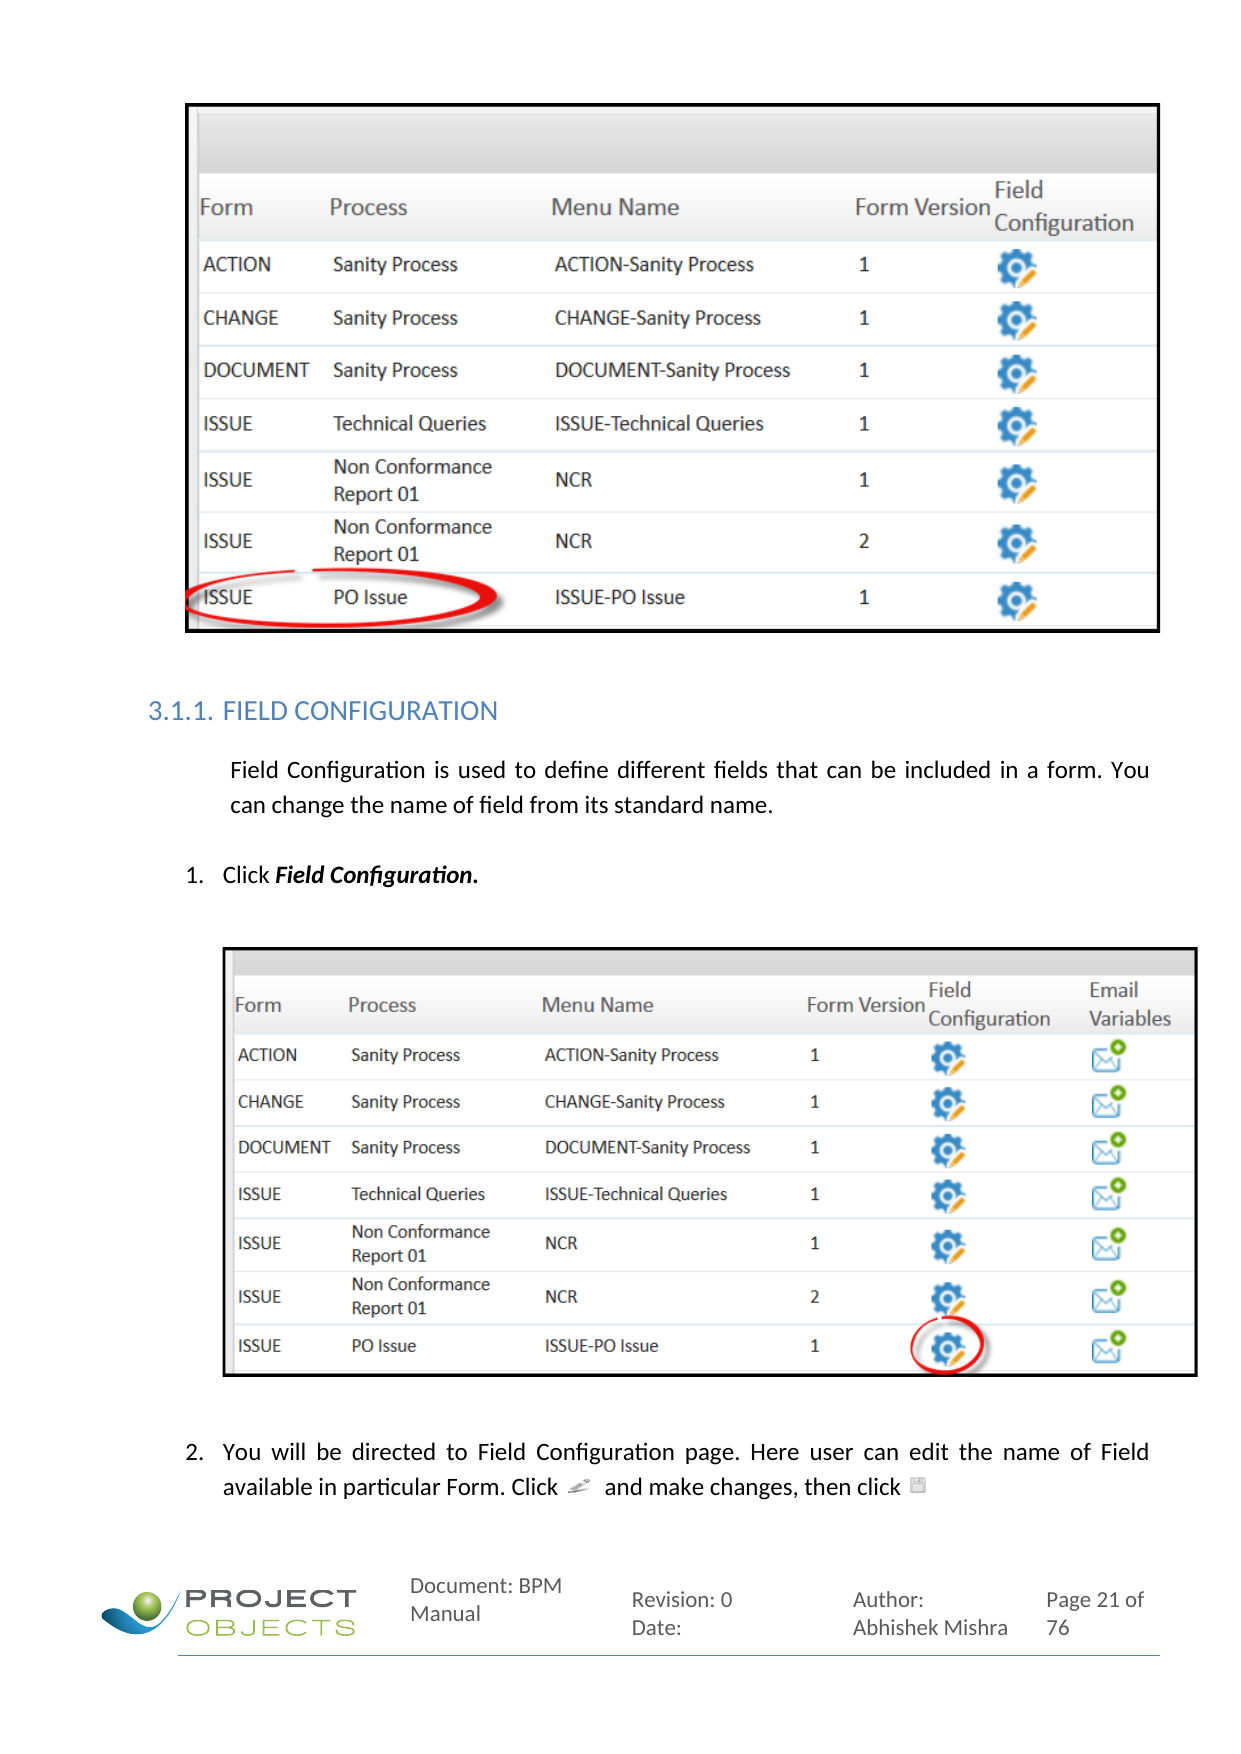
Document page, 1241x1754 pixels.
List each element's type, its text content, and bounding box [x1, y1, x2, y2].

list Click Field Configuration. [185, 859, 1152, 890]
list Field Configuration is used to define different fields that can be included in a form. You can change the name of field from its standard name. [230, 754, 1152, 820]
picture [185, 103, 1161, 633]
list You will be directed to Field Configuration page. Here user can edit the name of Field available in particular Form. Click and make changes, then click [185, 1436, 1152, 1502]
picture [101, 1590, 357, 1636]
picture [906, 1473, 931, 1496]
subtitle Field Configuration [148, 692, 1152, 728]
picture [222, 947, 1198, 1377]
picture [564, 1473, 593, 1496]
